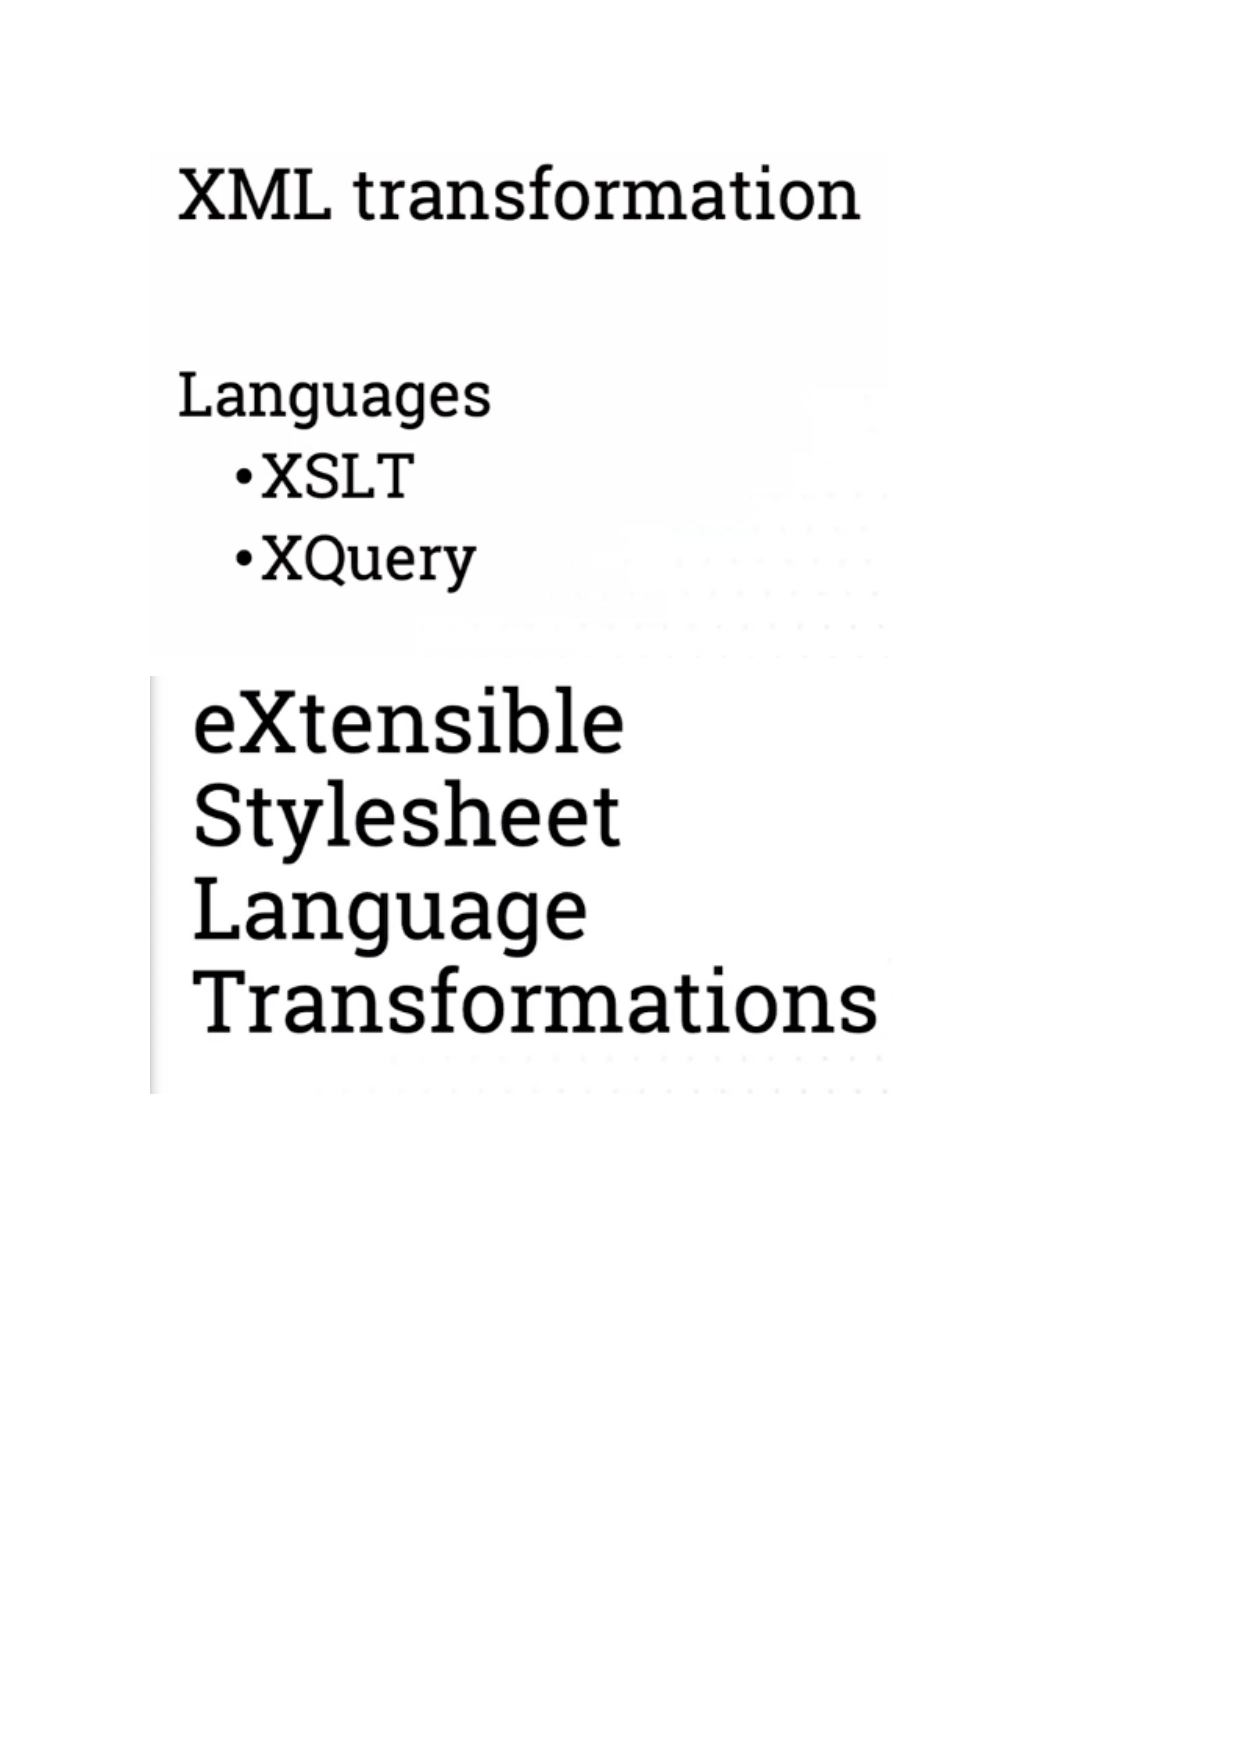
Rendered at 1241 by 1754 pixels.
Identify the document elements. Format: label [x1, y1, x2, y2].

picture [150, 676, 893, 1094]
picture [150, 150, 888, 658]
